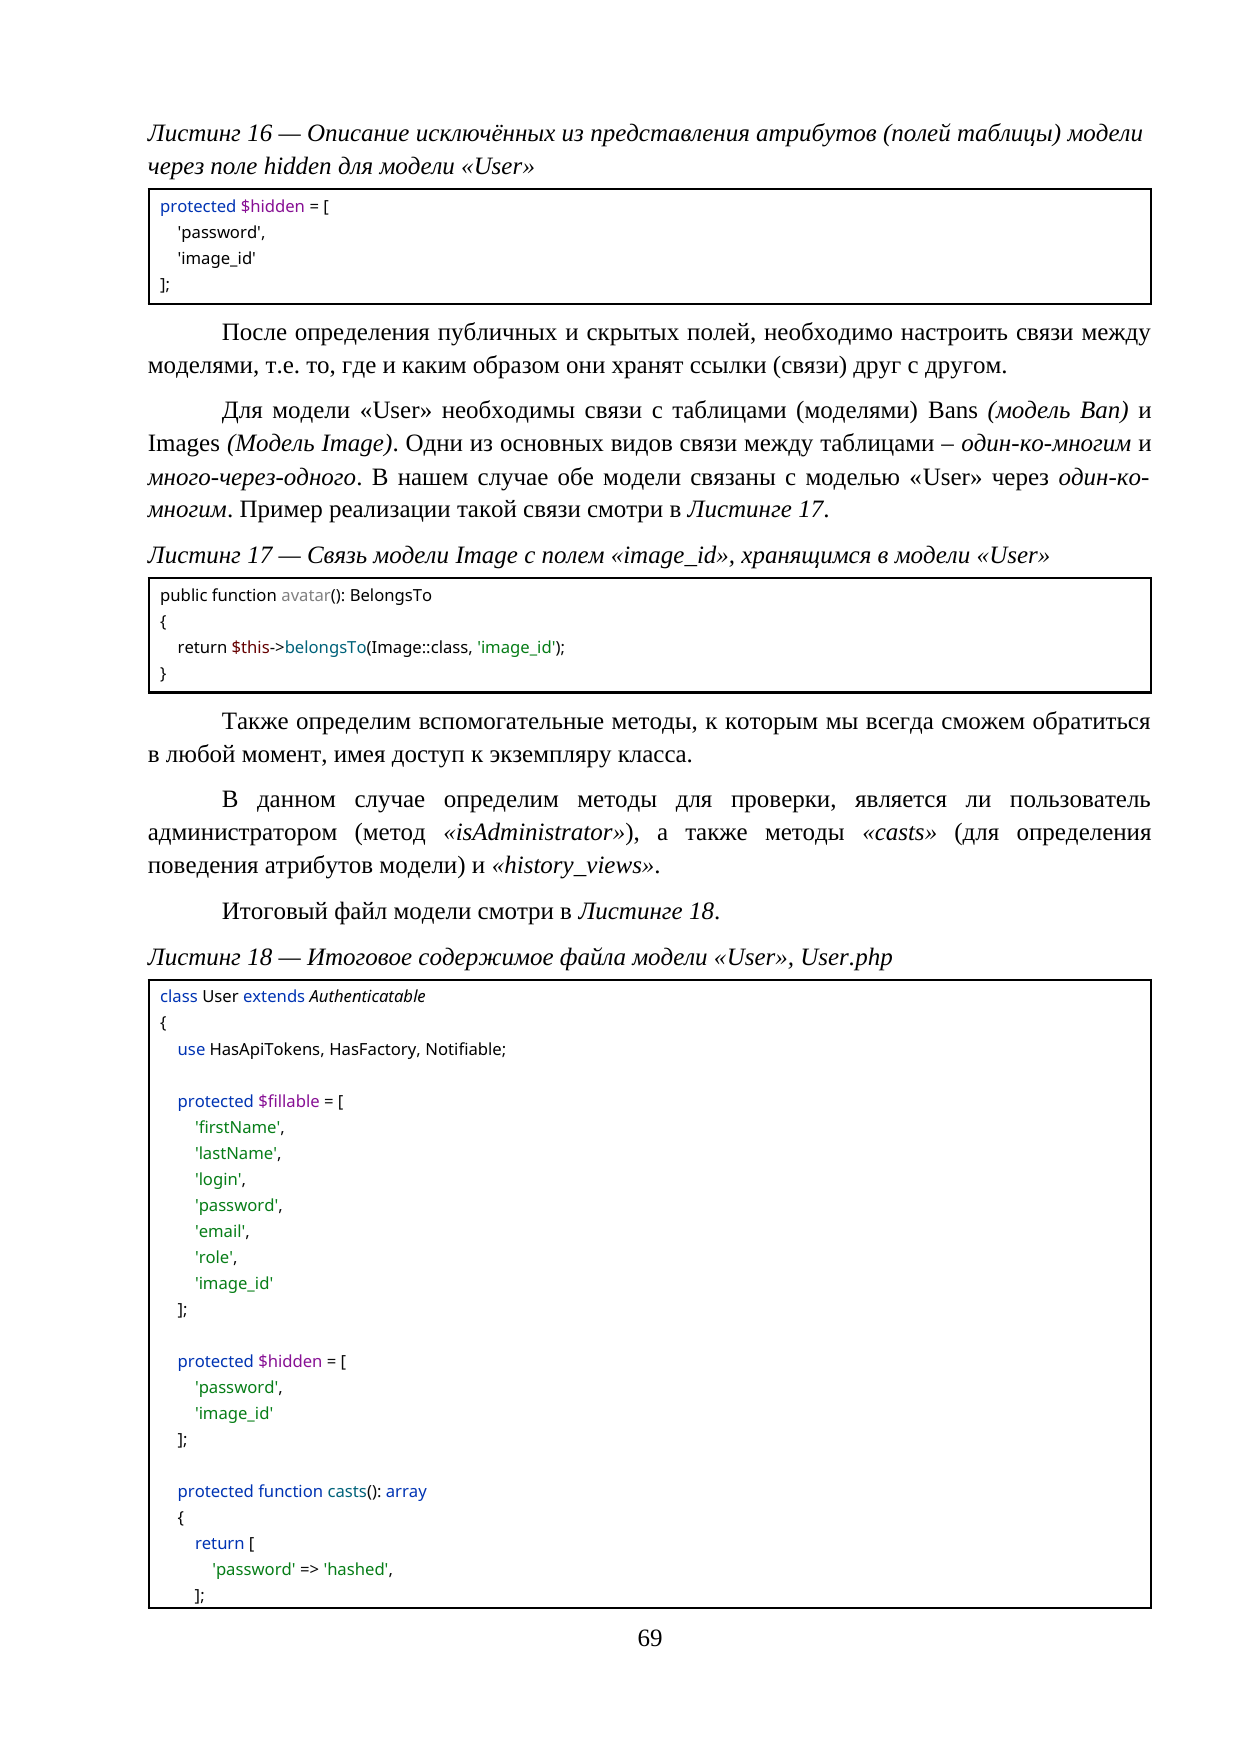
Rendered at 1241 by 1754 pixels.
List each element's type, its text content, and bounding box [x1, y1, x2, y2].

list Листинг 16 — Описание исключённых из представления атрибутов (полей таблицы) модели через поле hidden для модели «User» [148, 118, 1152, 180]
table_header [150, 981, 1150, 1607]
picture [285, 640, 289, 653]
text Итоговый файл модели смотри в Листинге 18. [148, 896, 1152, 925]
list Листинг 18 — Итоговое содержимое файла модели «User», User.php [148, 942, 1152, 970]
list Листинг 17 — Связь модели Image с полем «image_id», хранящимся в модели «User» [148, 540, 1152, 569]
text Также определим вспомогательные методы, к которым мы всегда сможем обратиться в любой момент, имея доступ к экземпляру класса. [148, 706, 1152, 768]
text После определения публичных и скрытых полей, необходимо настроить связи между моделями, т.е. то, где и каким образом они хранят ссылки (связи) друг с другом. [148, 317, 1152, 379]
text Для модели «User» необходимы связи с таблицами (моделями) Bans (модель Ban) и Images (Модель Image). Одни из основных видов связи между таблицами – один-ко-многим и много-через-одного. В нашем случае обе модели связаны с моделью «User» через один-ко-многим. Пример реализации такой связи смотри в Листинге 17. [148, 396, 1152, 523]
text В данном случае определим методы для проверки, является ли пользователь администратором (метод «isAdministrator»), а также методы «casts» (для определения поведения атрибутов модели) и «history_views». [148, 784, 1152, 879]
table_header public function avatar(): BelongsTo { return $this->belongsTo(Image::class, 'image_id'); } [150, 579, 1150, 691]
table_header protected $hidden = [ 'password', 'image_id' ]; [150, 190, 1150, 302]
